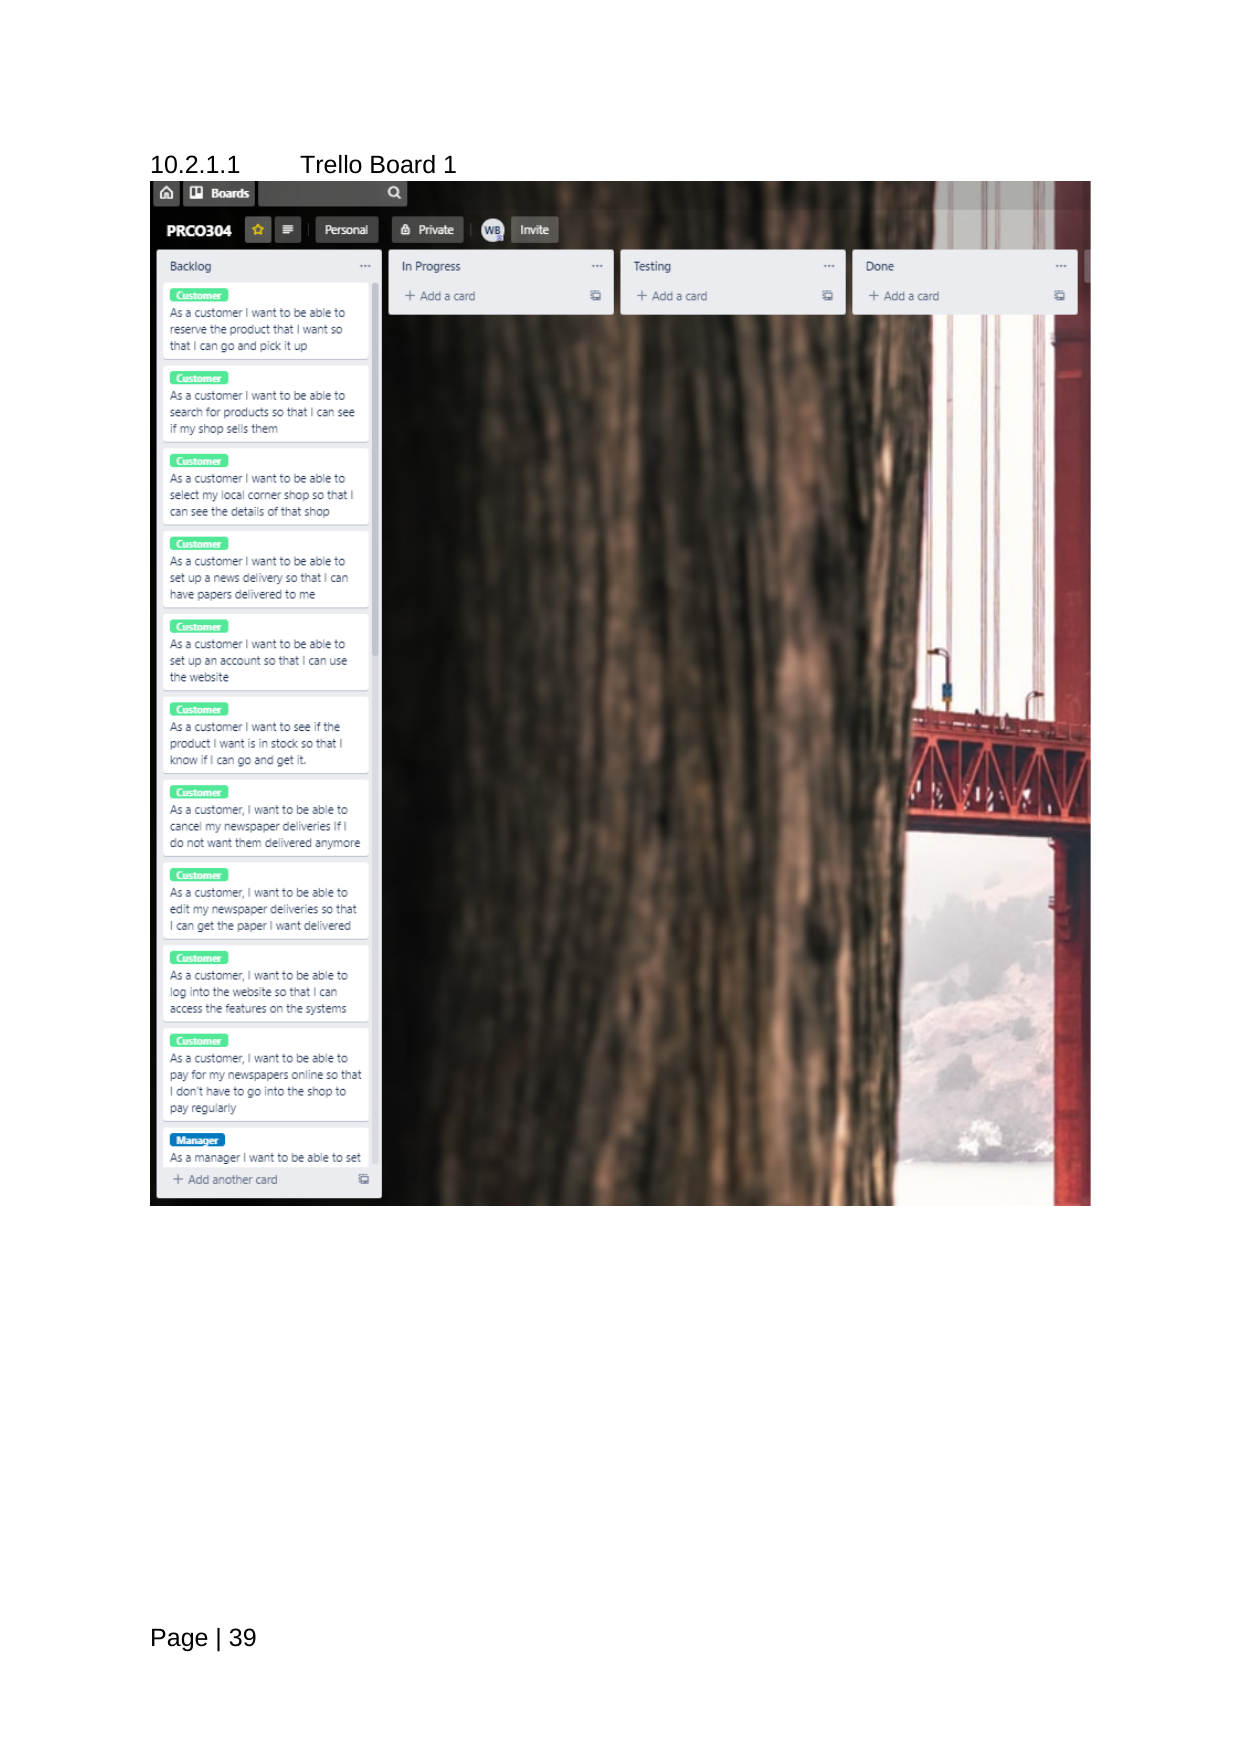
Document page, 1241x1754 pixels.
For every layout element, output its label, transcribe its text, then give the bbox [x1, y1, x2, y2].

picture [150, 181, 1091, 1206]
subtitle Trello Board 1 [150, 150, 1090, 179]
